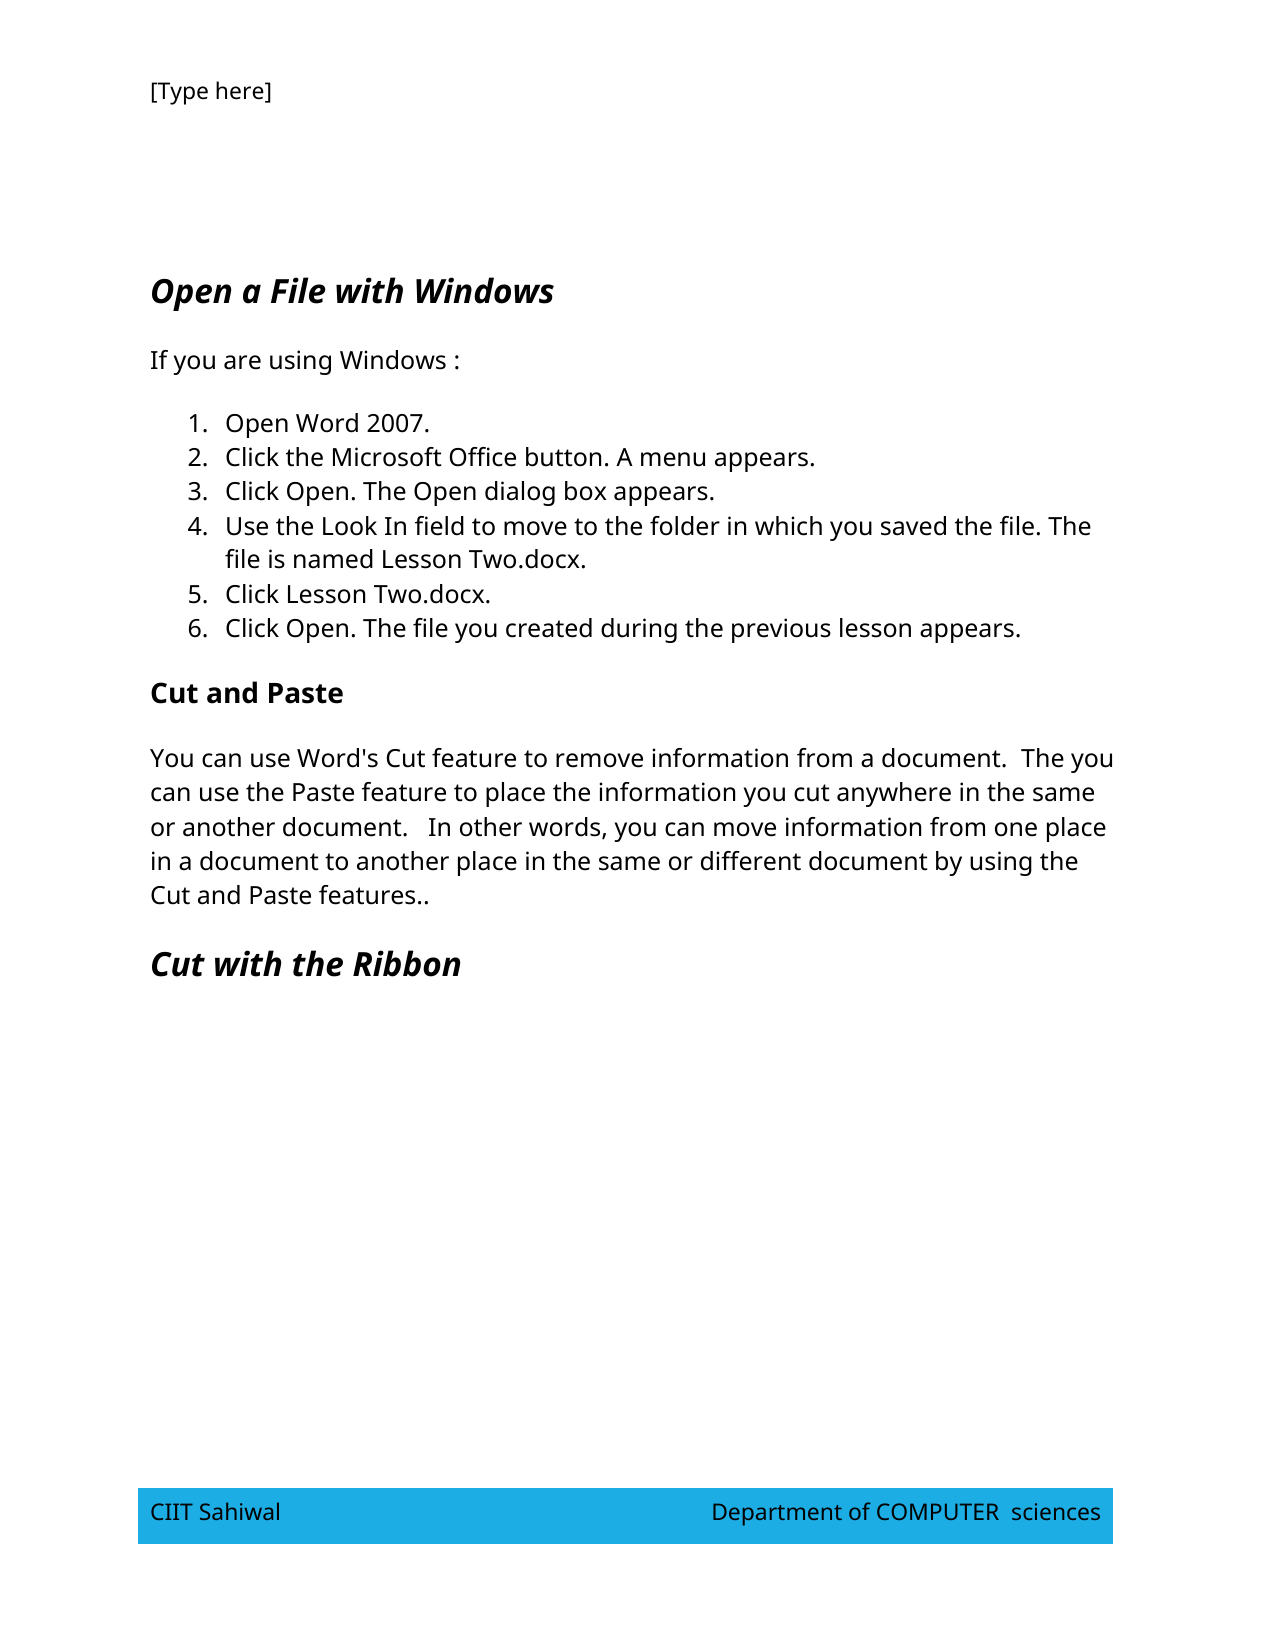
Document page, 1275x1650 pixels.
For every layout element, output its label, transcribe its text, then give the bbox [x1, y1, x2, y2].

list Use the Look In field to move to the folder in which you saved the file. The file is named Lesson Two.docx. [187, 508, 1125, 576]
list Click Open. The Open dialog box appears. [187, 474, 1125, 508]
list Click Lesson Two.docx. [187, 576, 1125, 610]
list Click the Microsoft Office button. A menu appears. [187, 440, 1125, 474]
text Cut with the Ribbon [150, 941, 1125, 986]
list Click Open. The file you created during the previous lesson appears. [187, 610, 1125, 644]
text If you are using Windows : [150, 343, 1125, 377]
text Cut and Paste [150, 673, 1125, 712]
list Open Word 2007. [187, 406, 1125, 440]
text Open a File with Windows [150, 268, 1125, 313]
text You can use Word's Cut feature to remove information from a document. The you can use the Paste feature to place the information you cut anywhere in the same or another document. In other words, you can move information from one place in a document to another place in the same or different document by using the Cut and Paste features.. [150, 741, 1125, 911]
